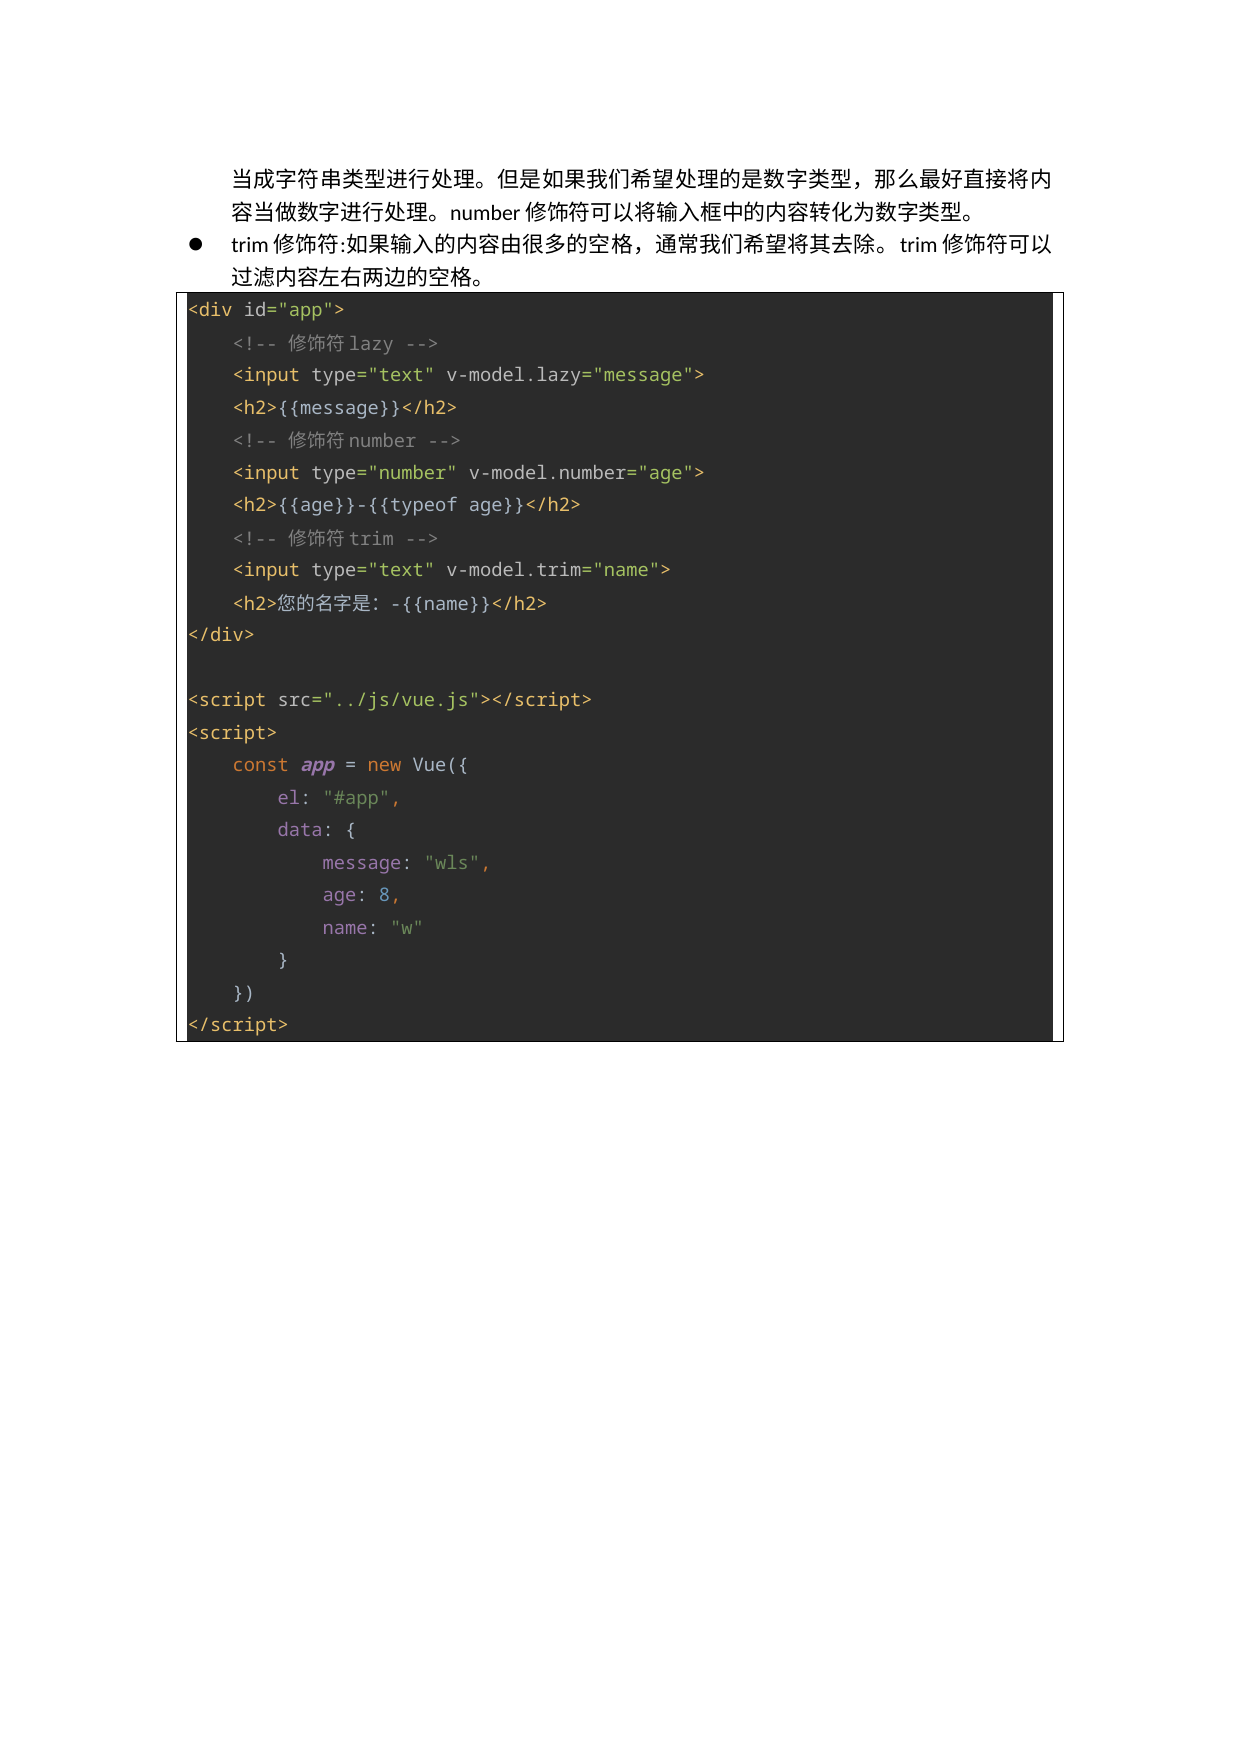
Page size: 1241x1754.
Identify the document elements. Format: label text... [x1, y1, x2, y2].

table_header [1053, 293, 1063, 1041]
list trim修饰符:如果输入的内容由很多的空格，通常我们希望将其去除。trim修饰符可以过滤内容左右两边的空格。 [187, 227, 1053, 292]
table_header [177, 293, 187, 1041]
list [187, 162, 1053, 227]
